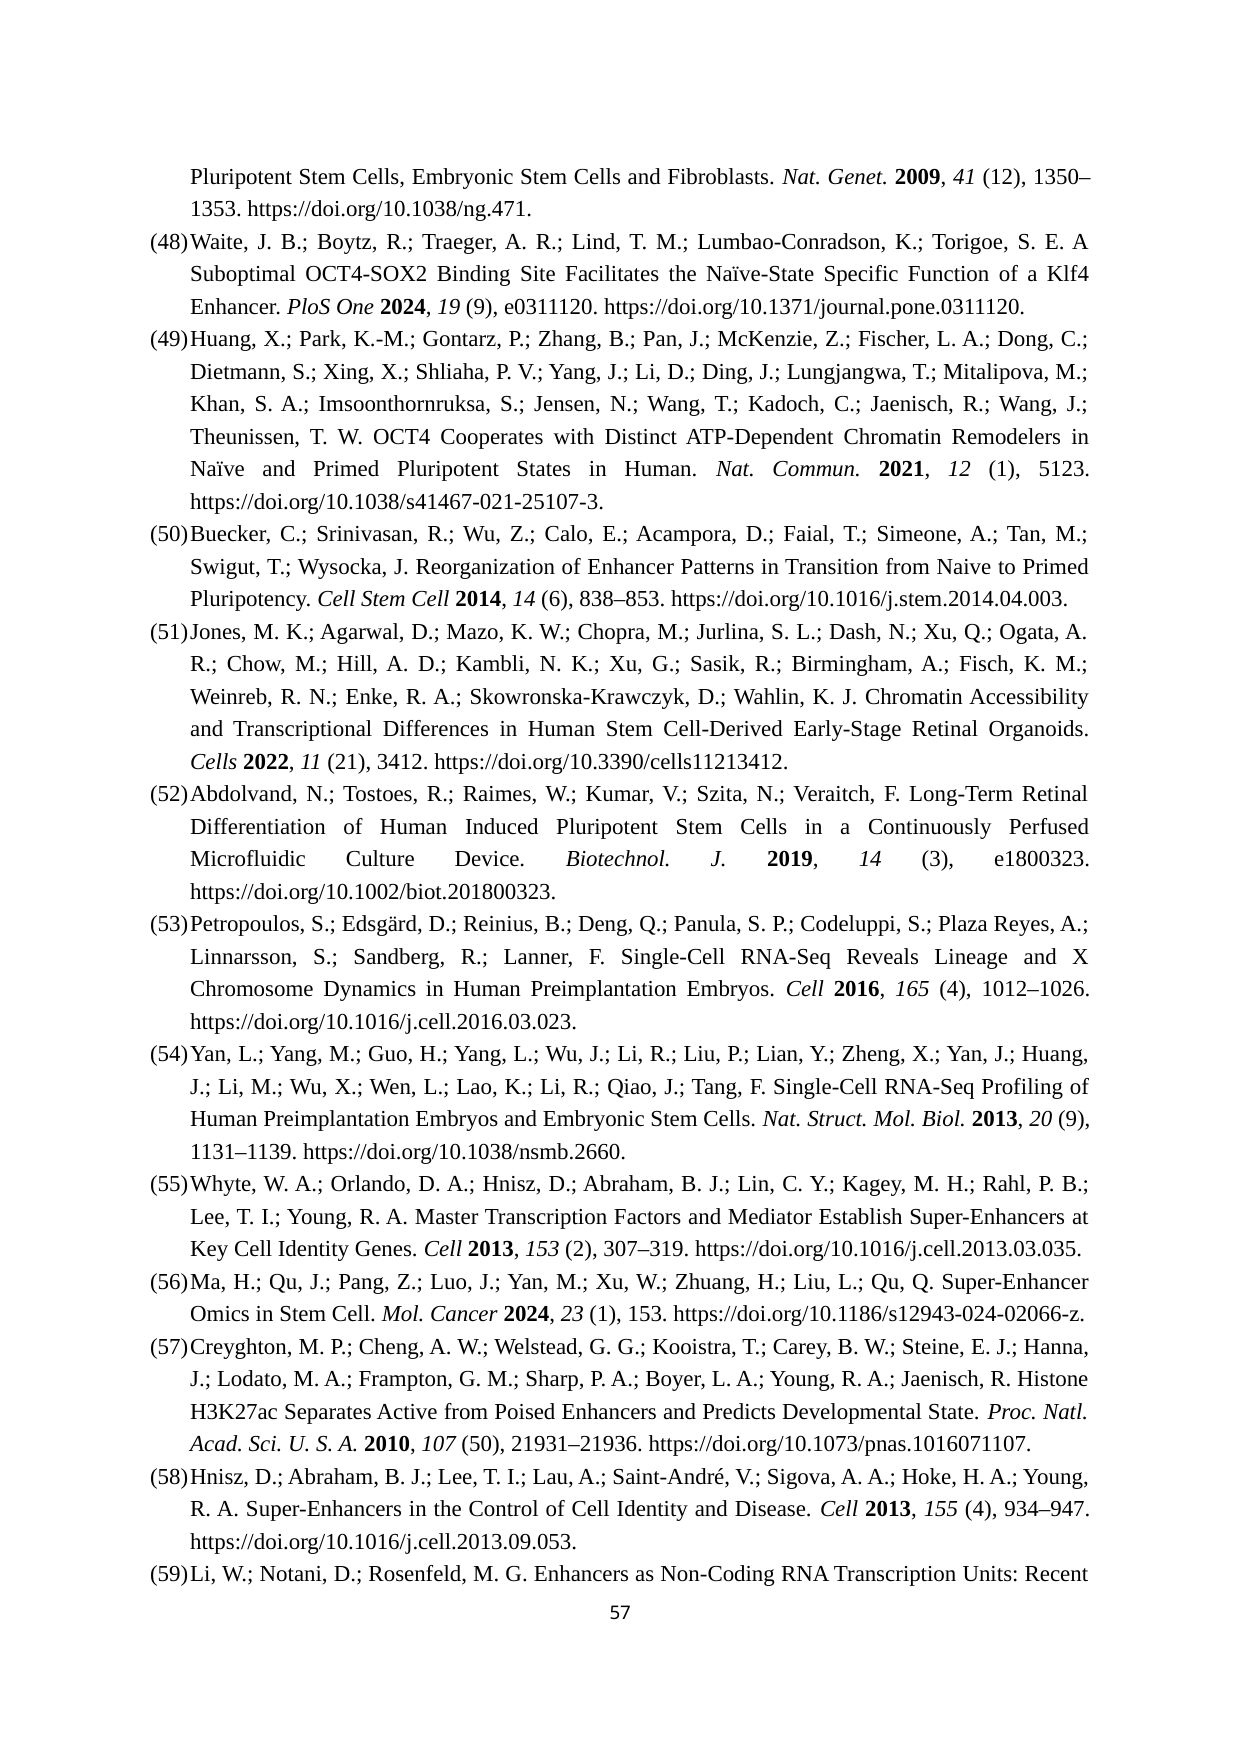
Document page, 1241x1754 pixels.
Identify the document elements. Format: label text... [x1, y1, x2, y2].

text (57) Creyghton, M. P.; Cheng, A. W.; Welstead, G. G.; Kooistra, T.; Carey, B. W.; Steine, E. J.; Hanna, J.; Lodato, M. A.; Frampton, G. M.; Sharp, P. A.; Boyer, L. A.; Young, R. A.; Jaenisch, R. Histone H3K27ac Separates Active from Poised Enhancers and Predicts Developmental State. Proc. Natl. Acad. Sci. U. S. A. 2010, 107 (50), 21931–21936. https://doi.org/10.1073/pnas.1016071107. [150, 1330, 1090, 1460]
text (52) Abdolvand, N.; Tostoes, R.; Raimes, W.; Kumar, V.; Szita, N.; Veraitch, F. Long-Term Retinal Differentiation of Human Induced Pluripotent Stem Cells in a Continuously Perfused Microfluidic Culture Device. Biotechnol. J. 2019, 14 (3), e1800323. https://doi.org/10.1002/biot.201800323. [150, 777, 1090, 907]
text (53) Petropoulos, S.; Edsgärd, D.; Reinius, B.; Deng, Q.; Panula, S. P.; Codeluppi, S.; Plaza Reyes, A.; Linnarsson, S.; Sandberg, R.; Lanner, F. Single-Cell RNA-Seq Reveals Lineage and X Chromosome Dynamics in Human Preimplantation Embryos. Cell 2016, 165 (4), 1012–1026. https://doi.org/10.1016/j.cell.2016.03.023. [150, 907, 1090, 1037]
text (49) Huang, X.; Park, K.-M.; Gontarz, P.; Zhang, B.; Pan, J.; McKenzie, Z.; Fischer, L. A.; Dong, C.; Dietmann, S.; Xing, X.; Shliaha, P. V.; Yang, J.; Li, D.; Ding, J.; Lungjangwa, T.; Mitalipova, M.; Khan, S. A.; Imsoonthornruksa, S.; Jensen, N.; Wang, T.; Kadoch, C.; Jaenisch, R.; Wang, J.; Theunissen, T. W. OCT4 Cooperates with Distinct ATP-Dependent Chromatin Remodelers in Naïve and Primed Pluripotent States in Human. Nat. Commun. 2021, 12 (1), 5123. https://doi.org/10.1038/s41467-021-25107-3. [150, 322, 1090, 517]
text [150, 160, 1090, 225]
text (58) Hnisz, D.; Abraham, B. J.; Lee, T. I.; Lau, A.; Saint-André, V.; Sigova, A. A.; Hoke, H. A.; Young, R. A. Super-Enhancers in the Control of Cell Identity and Disease. Cell 2013, 155 (4), 934–947. https://doi.org/10.1016/j.cell.2013.09.053. [150, 1460, 1090, 1557]
text (51) Jones, M. K.; Agarwal, D.; Mazo, K. W.; Chopra, M.; Jurlina, S. L.; Dash, N.; Xu, Q.; Ogata, A. R.; Chow, M.; Hill, A. D.; Kambli, N. K.; Xu, G.; Sasik, R.; Birmingham, A.; Fisch, K. M.; Weinreb, R. N.; Enke, R. A.; Skowronska-Krawczyk, D.; Wahlin, K. J. Chromatin Accessibility and Transcriptional Differences in Human Stem Cell-Derived Early-Stage Retinal Organoids. Cells 2022, 11 (21), 3412. https://doi.org/10.3390/cells11213412. [150, 615, 1090, 777]
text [150, 1557, 1090, 1590]
text (55) Whyte, W. A.; Orlando, D. A.; Hnisz, D.; Abraham, B. J.; Lin, C. Y.; Kagey, M. H.; Rahl, P. B.; Lee, T. I.; Young, R. A. Master Transcription Factors and Mediator Establish Super-Enhancers at Key Cell Identity Genes. Cell 2013, 153 (2), 307–319. https://doi.org/10.1016/j.cell.2013.03.035. [150, 1167, 1090, 1265]
text (54) Yan, L.; Yang, M.; Guo, H.; Yang, L.; Wu, J.; Li, R.; Liu, P.; Lian, Y.; Zheng, X.; Yan, J.; Huang, J.; Li, M.; Wu, X.; Wen, L.; Lao, K.; Li, R.; Qiao, J.; Tang, F. Single-Cell RNA-Seq Profiling of Human Preimplantation Embryos and Embryonic Stem Cells. Nat. Struct. Mol. Biol. 2013, 20 (9), 1131–1139. https://doi.org/10.1038/nsmb.2660. [150, 1037, 1090, 1167]
text (56) Ma, H.; Qu, J.; Pang, Z.; Luo, J.; Yan, M.; Xu, W.; Zhuang, H.; Liu, L.; Qu, Q. Super-Enhancer Omics in Stem Cell. Mol. Cancer 2024, 23 (1), 153. https://doi.org/10.1186/s12943-024-02066-z. [150, 1265, 1090, 1330]
text (48) Waite, J. B.; Boytz, R.; Traeger, A. R.; Lind, T. M.; Lumbao-Conradson, K.; Torigoe, S. E. A Suboptimal OCT4-SOX2 Binding Site Facilitates the Naïve-State Specific Function of a Klf4 Enhancer. PloS One 2024, 19 (9), e0311120. https://doi.org/10.1371/journal.pone.0311120. [150, 225, 1090, 322]
text (50) Buecker, C.; Srinivasan, R.; Wu, Z.; Calo, E.; Acampora, D.; Faial, T.; Simeone, A.; Tan, M.; Swigut, T.; Wysocka, J. Reorganization of Enhancer Patterns in Transition from Naive to Primed Pluripotency. Cell Stem Cell 2014, 14 (6), 838–853. https://doi.org/10.1016/j.stem.2014.04.003. [150, 517, 1090, 615]
